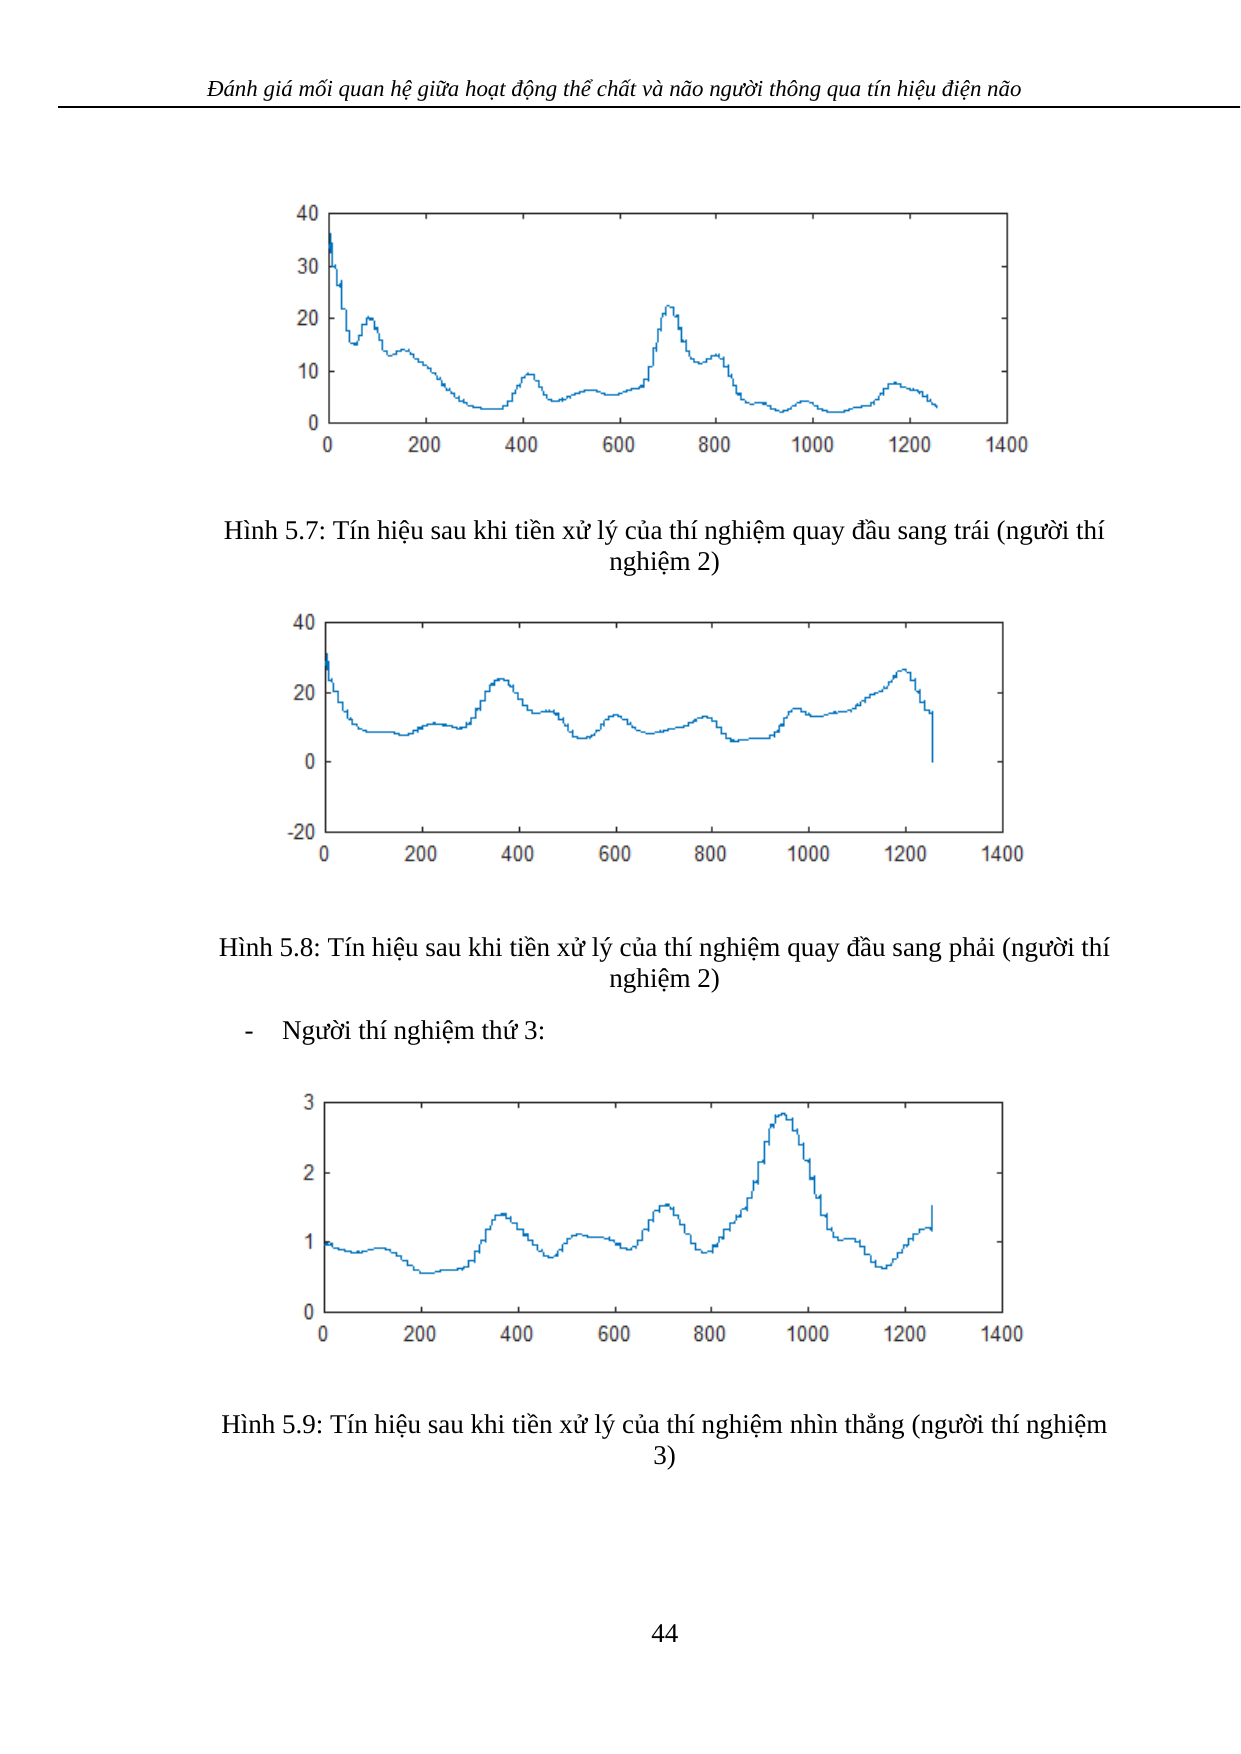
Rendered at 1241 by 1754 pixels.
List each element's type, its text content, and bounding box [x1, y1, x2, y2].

picture [277, 1077, 1052, 1376]
picture [280, 177, 1048, 482]
list Người thí nghiệm thứ 3: [244, 1014, 1122, 1045]
picture [275, 597, 1054, 899]
text Hình 5.8: Tín hiệu sau khi tiền xử lý của thí nghiệm quay đầu sang phải (người thí nghiệm 2) [207, 931, 1122, 993]
text Hình 5.7: Tín hiệu sau khi tiền xử lý của thí nghiệm quay đầu sang trái (người thí nghiệm 2) [207, 514, 1122, 576]
text Hình 5.9: Tín hiệu sau khi tiền xử lý của thí nghiệm nhìn thẳng (người thí nghiệm 3) [207, 1408, 1122, 1470]
